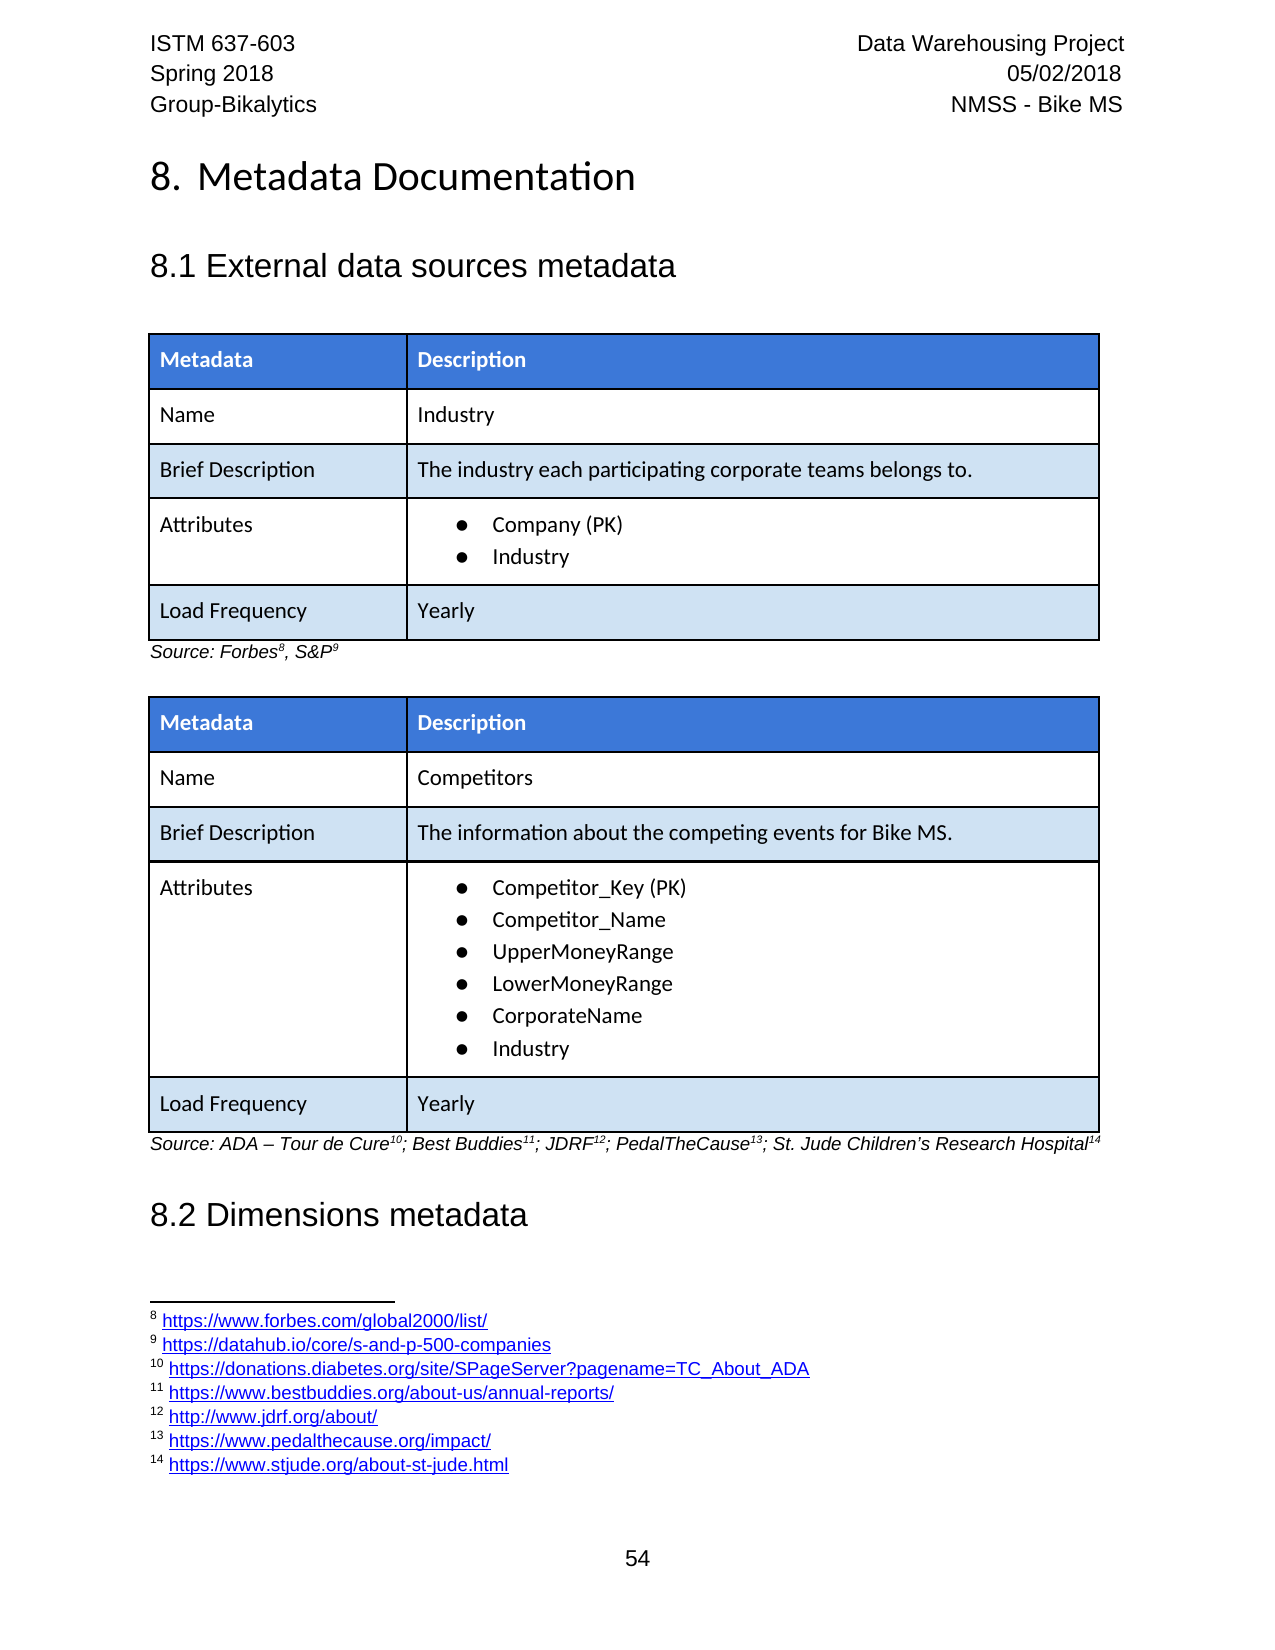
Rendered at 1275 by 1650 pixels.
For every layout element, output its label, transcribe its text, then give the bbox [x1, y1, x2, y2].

subtitle 8.1 External data sources metadata [150, 246, 1125, 284]
subtitle 8.2 Dimensions metadata [150, 1195, 1125, 1234]
subtitle Metadata Documentation [150, 150, 1125, 201]
table_cell Brief Description [150, 808, 406, 860]
table_cell Competitors [408, 753, 1098, 806]
text Source: Forbes, S&P [150, 641, 1125, 663]
table_cell Competitor_Key (PK) Competitor_Name UpperMoneyRange LowerMoneyRange CorporateName Industry [408, 863, 1098, 1076]
table_cell Yearly [408, 1078, 1098, 1131]
table_cell Name [150, 390, 406, 442]
table_header Description [408, 335, 1098, 388]
table_header Description [408, 698, 1098, 751]
text Source: ADA – Tour de Cure; Best Buddies; JDRF; PedalTheCause; St. Jude Children’s Research Hospital [150, 1133, 1125, 1154]
table_cell Load Frequency [150, 586, 406, 639]
table_header Metadata [150, 698, 406, 751]
table_cell The industry each participating corporate teams belongs to. [408, 445, 1098, 497]
table_cell Company (PK) Industry [408, 499, 1098, 584]
table_cell Load Frequency [150, 1078, 406, 1131]
table_cell Attributes [150, 499, 406, 584]
table_header Metadata [150, 335, 406, 388]
table_cell Name [150, 753, 406, 806]
table_cell Attributes [150, 863, 406, 1076]
table_cell Brief Description [150, 445, 406, 497]
table_cell Yearly [408, 586, 1098, 639]
table_cell The information about the competing events for Bike MS. [408, 808, 1098, 860]
table_cell Industry [408, 390, 1098, 442]
